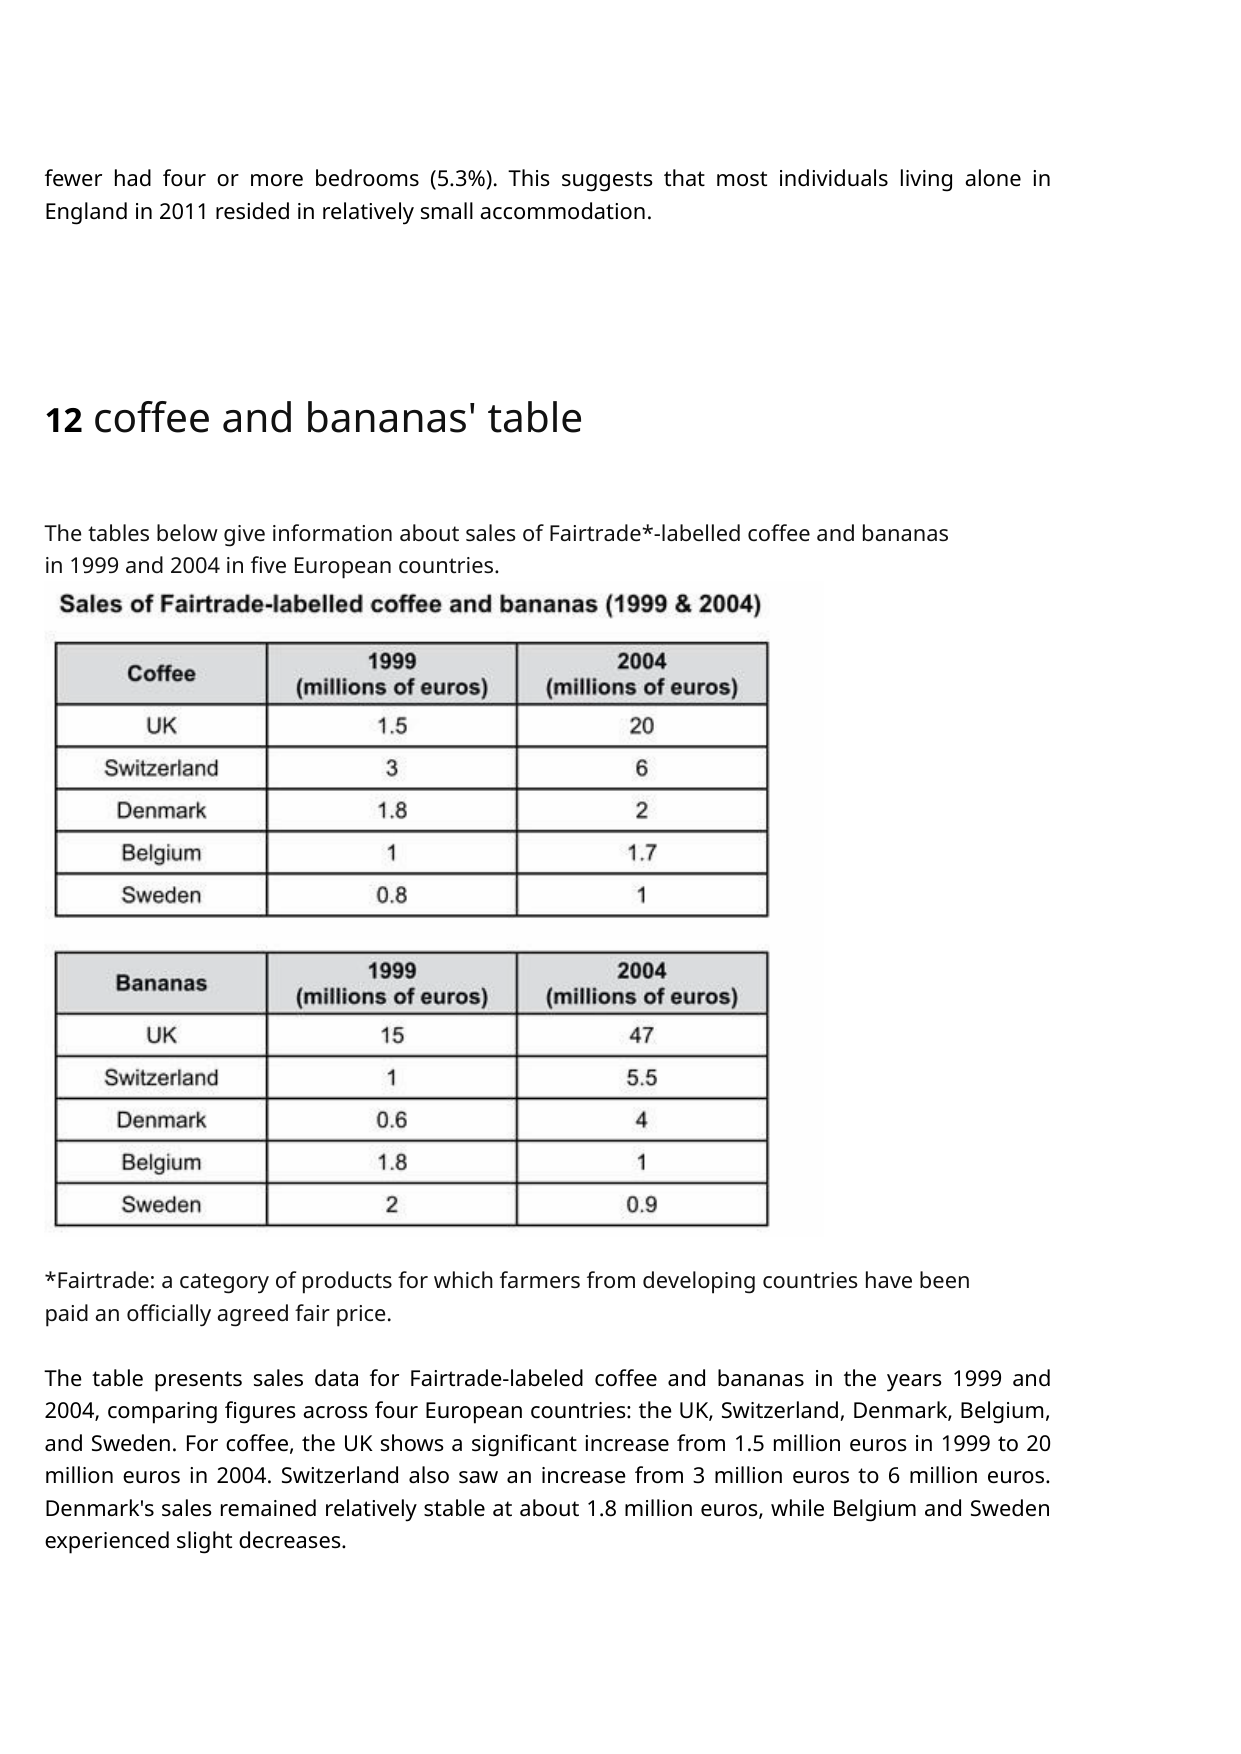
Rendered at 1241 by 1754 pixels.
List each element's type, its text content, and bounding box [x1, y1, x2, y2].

text paid an officially agreed fair price. [44, 1296, 1053, 1329]
text The table presents sales data for Fairtrade-labeled coffee and bananas in the years 1999 and 2004, comparing figures across four European countries: the UK, Switzerland, Denmark, Belgium, and Sweden. For coffee, the UK shows a significant increase from 1.5 million euros in 1999 to 20 million euros in 2004. Switzerland also saw an increase from 3 million euros to 6 million euros. Denmark's sales remained relatively stable at about 1.8 million euros, while Belgium and Sweden experienced slight decreases. [44, 1523, 1053, 1556]
text in 1999 and 2004 in five European countries. [44, 549, 1053, 581]
text *Fairtrade: a category of products for which farmers from developing countries have been [44, 1264, 1053, 1296]
text The tables below give information about sales of Fairtrade*-labelled coffee and bananas [44, 516, 1053, 549]
subtitle 12 coffee and bananas' table [44, 384, 1053, 449]
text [44, 193, 1053, 227]
